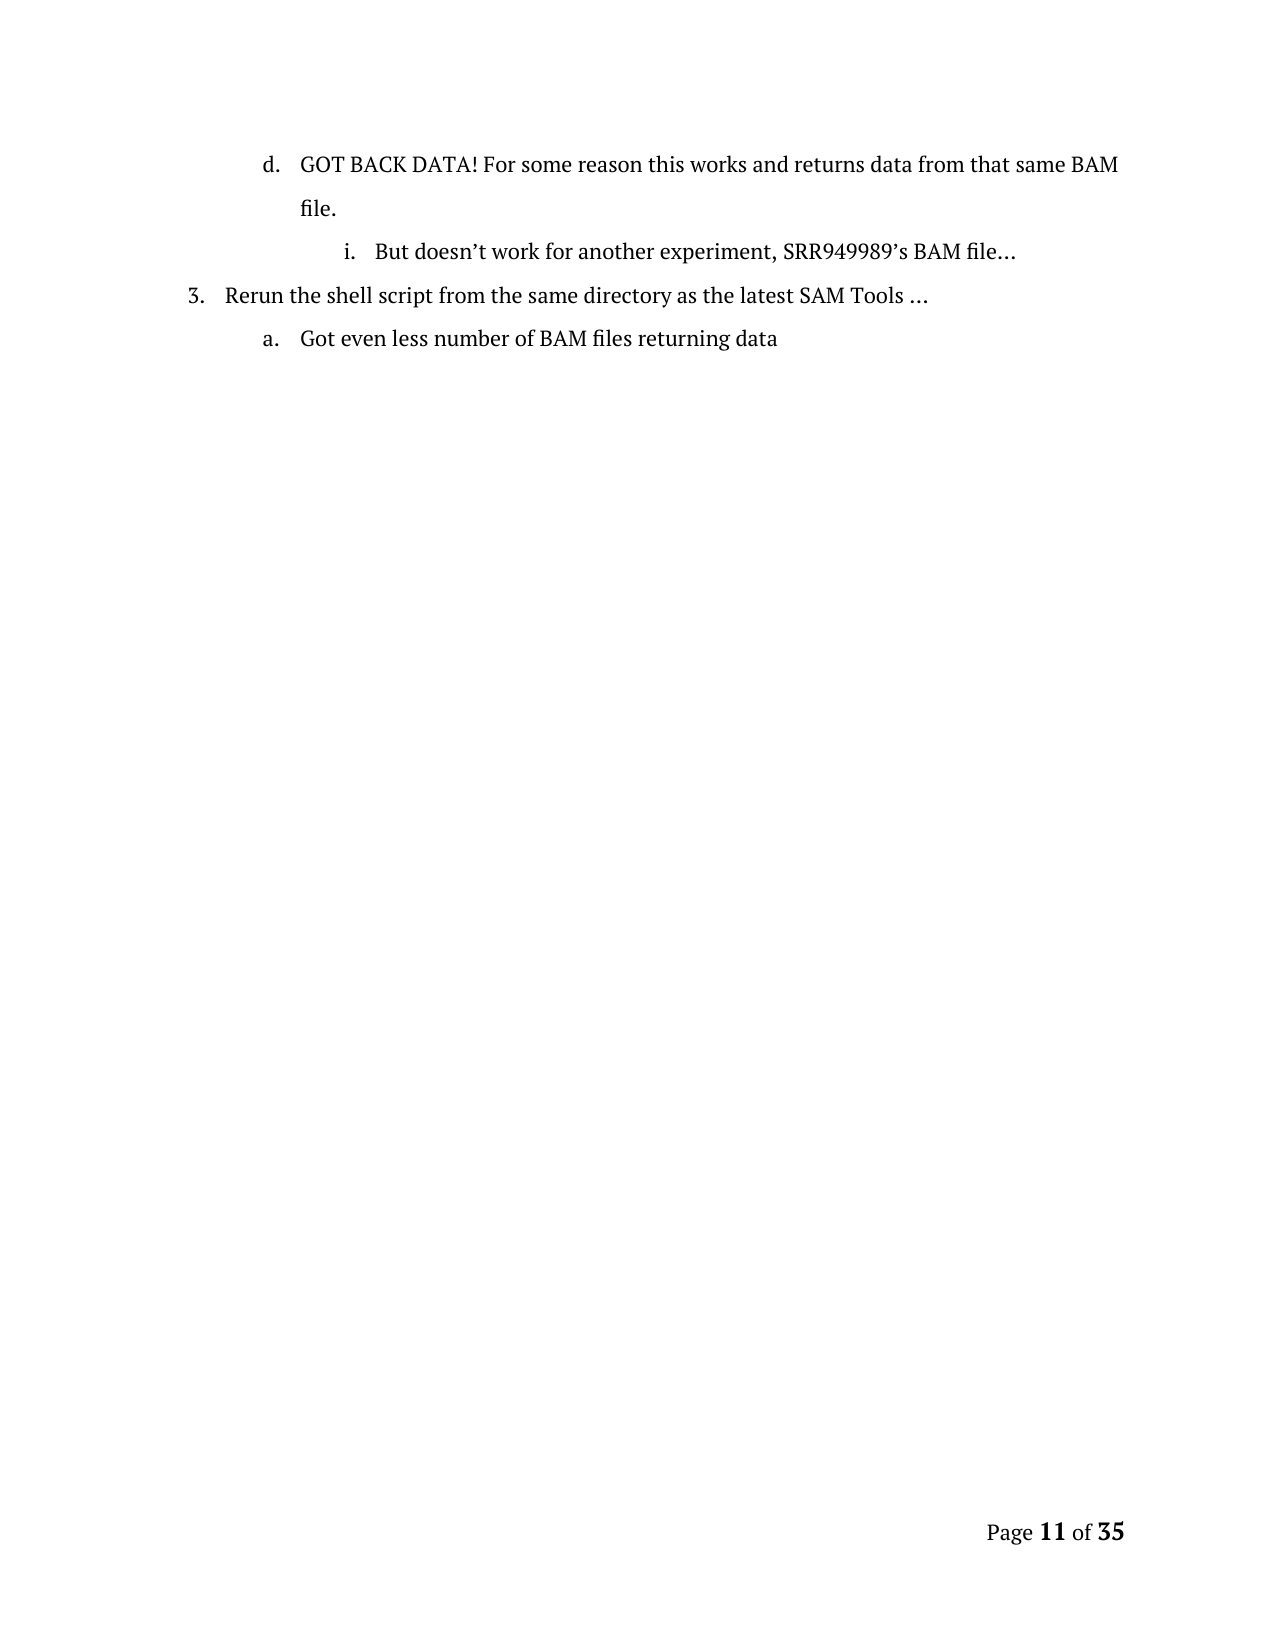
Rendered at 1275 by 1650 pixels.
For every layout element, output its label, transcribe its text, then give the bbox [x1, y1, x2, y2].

list But doesn’t work for another experiment, SRR949989’s BAM file… [356, 237, 1125, 266]
list Rerun the shell script from the same directory as the latest SAM Tools … [187, 280, 1125, 309]
list GOT BACK DATA! For some reason this works and returns data from that same BAM file. [262, 150, 1125, 222]
list Got even less number of BAM files returning data [262, 324, 1125, 353]
